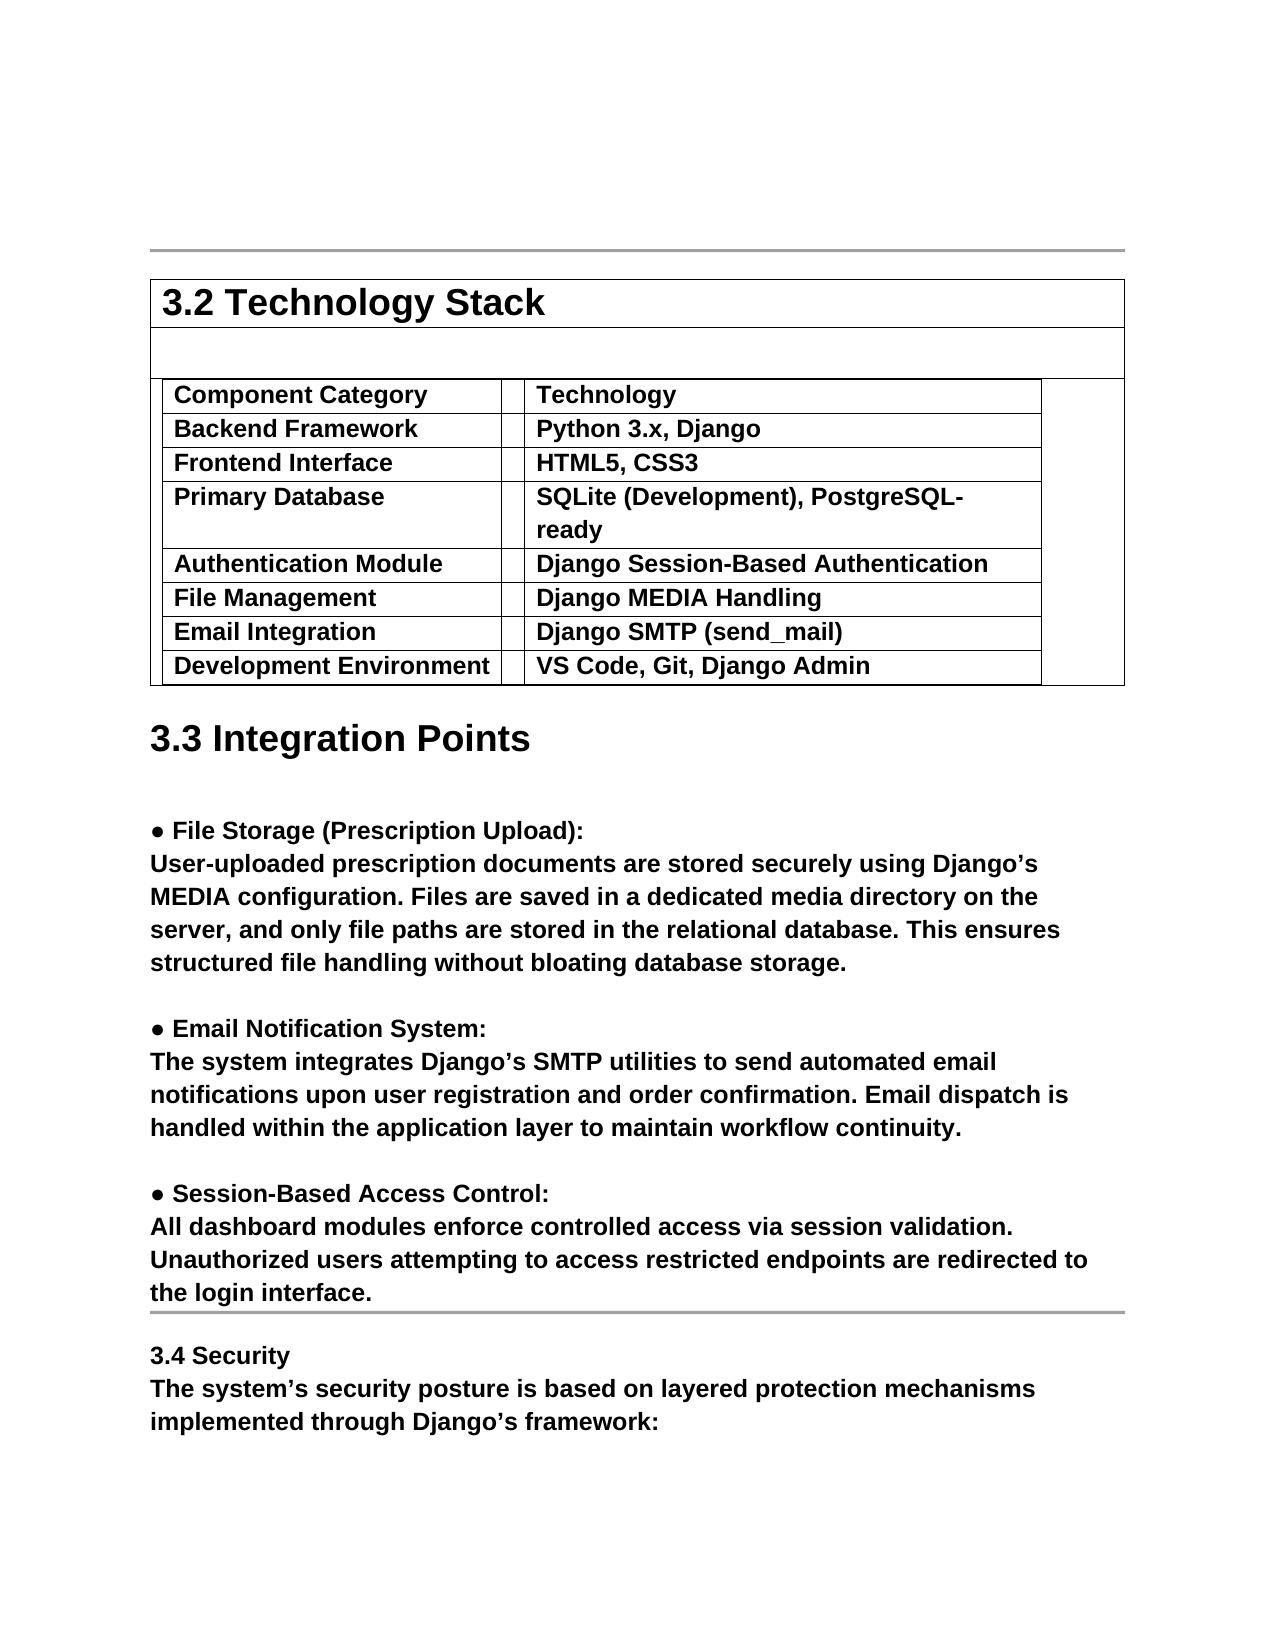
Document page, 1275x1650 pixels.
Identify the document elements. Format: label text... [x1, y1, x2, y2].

table_cell [151, 328, 1124, 378]
table_cell [525, 380, 1041, 413]
table_cell [502, 414, 524, 447]
table_cell [502, 651, 524, 684]
table_cell [525, 651, 1041, 684]
table_cell [502, 583, 524, 616]
table_cell [525, 549, 1041, 582]
table_cell [163, 414, 501, 447]
table_cell [151, 379, 162, 685]
table_cell [163, 651, 501, 684]
text 3.4 Security [150, 1341, 1125, 1370]
table_cell [525, 448, 1041, 481]
table_cell [502, 448, 524, 481]
table_cell [502, 617, 524, 650]
table_cell [163, 583, 501, 616]
table_cell [1042, 379, 1124, 685]
table_cell [163, 549, 501, 582]
text ● Email Notification System: The system integrates Django’s SMTP utilities to send automated email notifications upon user registration and order confirmation. Email dispatch is handled within the application layer to maintain workflow continuity. [150, 1014, 1125, 1142]
table_cell [525, 414, 1041, 447]
table_cell [502, 482, 524, 548]
table_header 3.2 Technology Stack [151, 280, 1124, 327]
table_cell [163, 380, 501, 413]
table_cell [502, 549, 524, 582]
table_cell [163, 448, 501, 481]
table_cell [502, 380, 524, 413]
table_cell [525, 482, 1041, 548]
table_cell [525, 617, 1041, 650]
text ● Session-Based Access Control: All dashboard modules enforce controlled access via session validation. Unauthorized users attempting to access restricted endpoints are redirected to the login interface. [150, 1179, 1125, 1307]
table_cell [163, 617, 501, 650]
text 3.3 Integration Points [150, 716, 1125, 759]
table_cell [525, 583, 1041, 616]
text The system’s security posture is based on layered protection mechanisms implemented through Django’s framework: [150, 1374, 1125, 1436]
text ● File Storage (Prescription Upload): User-uploaded prescription documents are stored securely using Django’s MEDIA configuration. Files are saved in a dedicated media directory on the server, and only file paths are stored in the relational database. This ensures structured file handling without bloating database storage. [150, 816, 1125, 976]
table_cell [163, 482, 501, 548]
